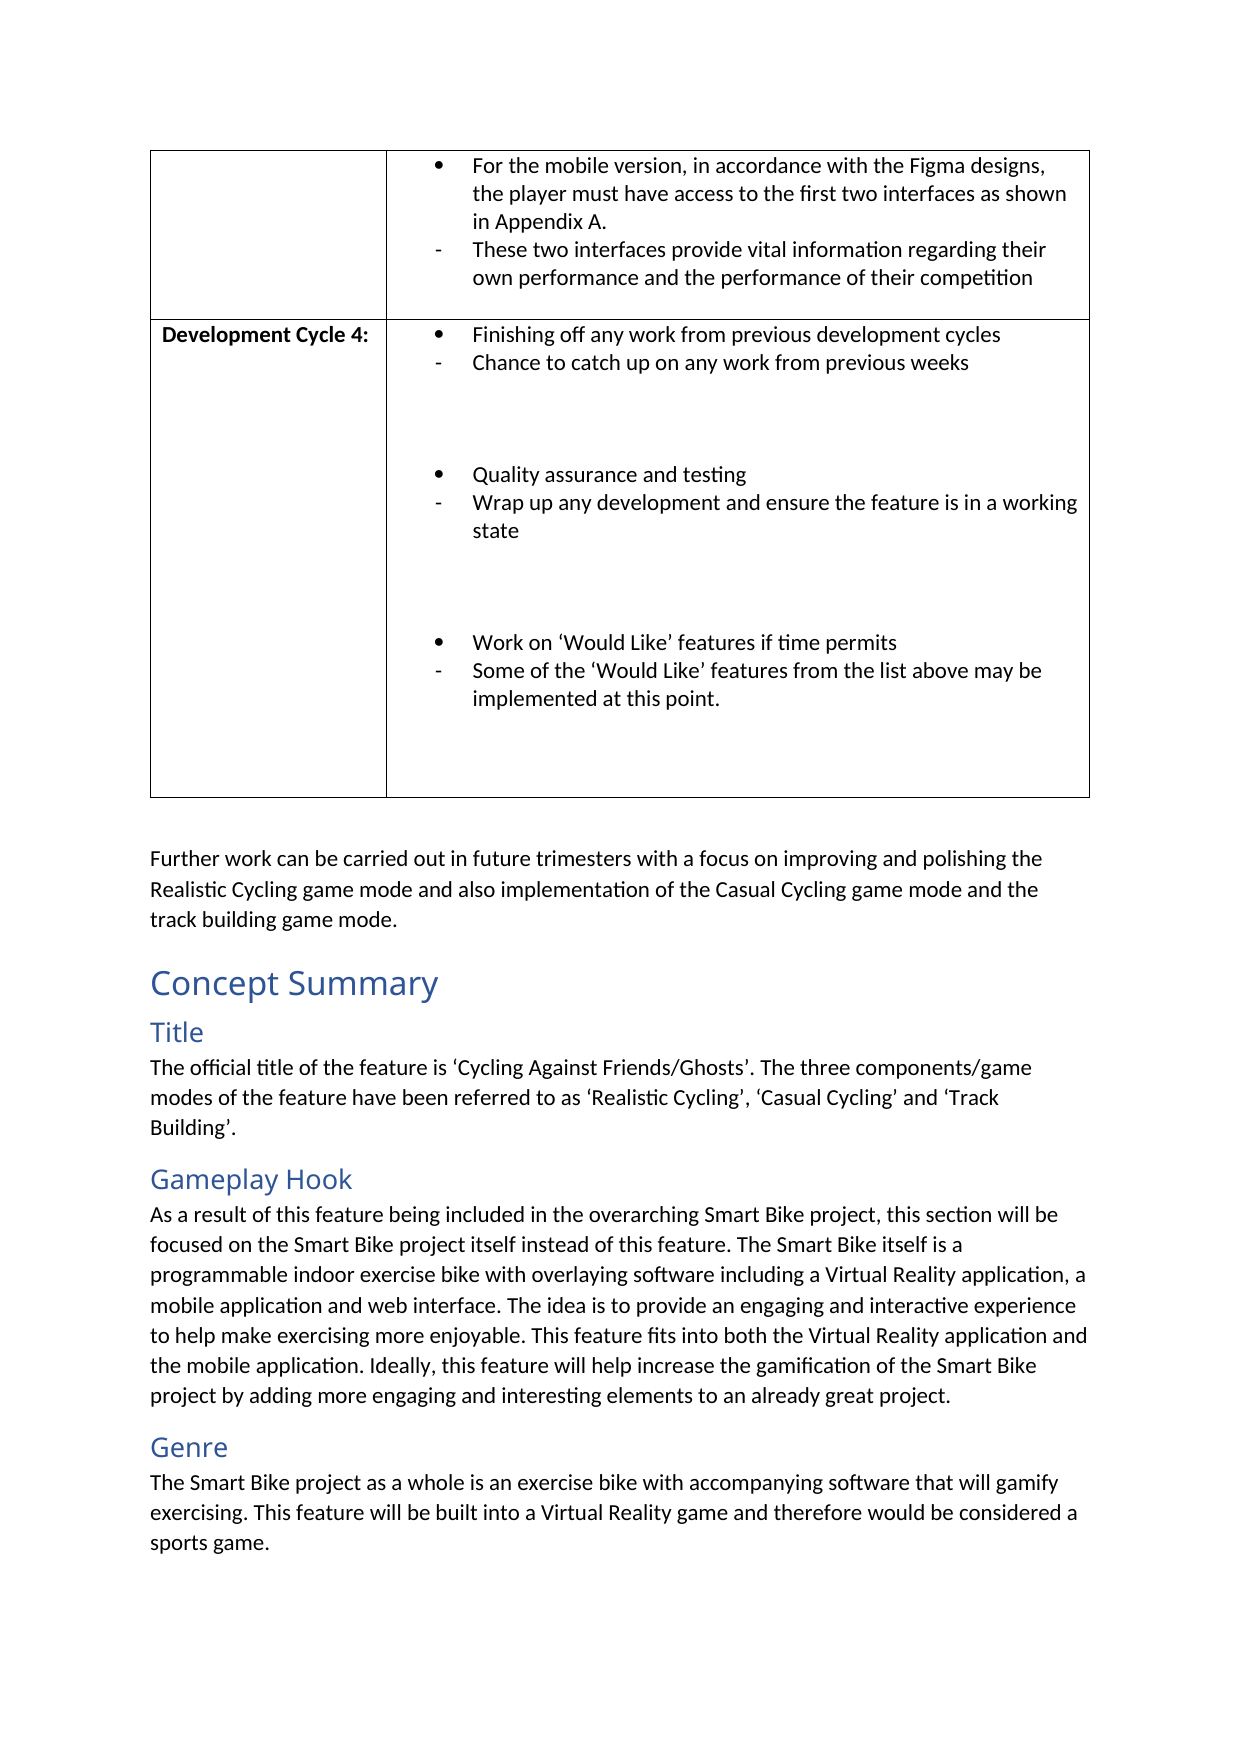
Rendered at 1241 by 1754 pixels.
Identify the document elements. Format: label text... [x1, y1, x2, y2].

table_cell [151, 151, 386, 319]
table_cell Finishing off any work from previous development cycles Chance to catch up on any work from previous weeks Quality assurance and testing Wrap up any development and ensure the feature is in a working state Work on ‘Would Like’ features if time permits Some of the ‘Would Like’ features from the list above may be implemented at this point. [387, 320, 1089, 797]
subtitle Genre [150, 1428, 1090, 1465]
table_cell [387, 151, 1089, 319]
text Further work can be carried out in future trimesters with a focus on improving and polishing the Realistic Cycling game mode and also implementation of the Casual Cycling game mode and the track building game mode. [150, 844, 1090, 933]
subtitle Gameplay Hook [150, 1160, 1090, 1197]
text As a result of this feature being included in the overarching Smart Bike project, this section will be focused on the Smart Bike project itself instead of this feature. The Smart Bike itself is a programmable indoor exercise bike with overlaying software including a Virtual Reality application, a mobile application and web interface. The idea is to provide an engaging and interactive experience to help make exercising more enjoyable. This feature fits into both the Virtual Reality application and the mobile application. Ideally, this feature will help increase the gamification of the Smart Bike project by adding more engaging and interesting elements to an already great project. [150, 1200, 1090, 1409]
subtitle Title [150, 1013, 1090, 1050]
subtitle Concept Summary [150, 960, 1090, 1006]
text The official title of the feature is ‘Cycling Against Friends/Ghosts’. The three components/game modes of the feature have been referred to as ‘Realistic Cycling’, ‘Casual Cycling’ and ‘Track Building’. [150, 1053, 1090, 1141]
text The Smart Bike project as a whole is an exercise bike with accompanying software that will gamify exercising. This feature will be built into a Virtual Reality game and therefore would be considered a sports game. [150, 1468, 1090, 1556]
table_cell Development Cycle 4: [151, 320, 386, 797]
